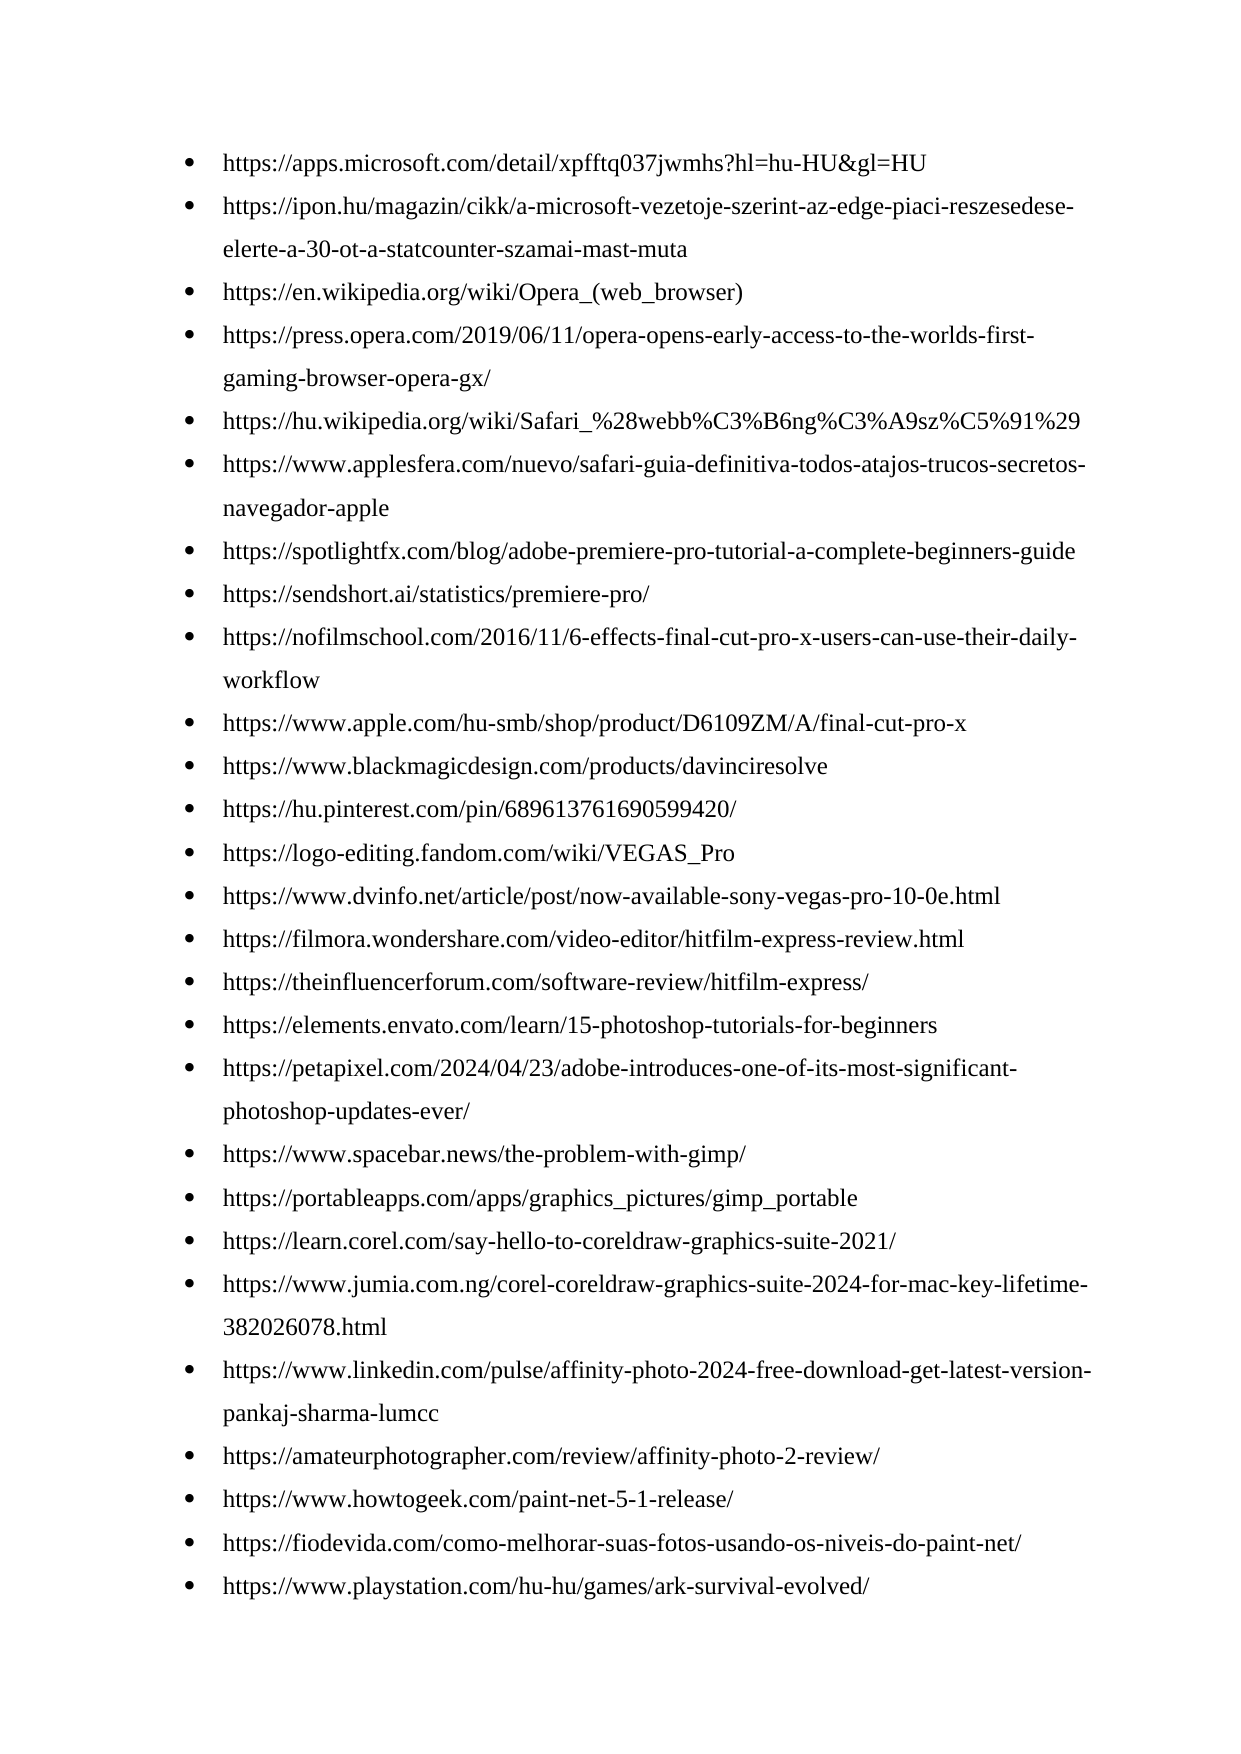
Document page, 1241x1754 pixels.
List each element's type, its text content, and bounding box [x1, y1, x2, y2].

list https://www.linkedin.com/pulse/affinity-photo-2024-free-download-get-latest-version-pankaj-sharma-lumcc [185, 1355, 1093, 1427]
list https://hu.pinterest.com/pin/689613761690599420/ [185, 794, 1093, 823]
list https://www.spacebar.news/the-problem-with-gimp/ [185, 1139, 1093, 1168]
list https://petapixel.com/2024/04/23/adobe-introduces-one-of-its-most-significant-photoshop-updates-ever/ [185, 1053, 1093, 1125]
list https://www.apple.com/hu-smb/shop/product/D6109ZM/A/final-cut-pro-x [185, 708, 1093, 737]
list https://spotlightfx.com/blog/adobe-premiere-pro-tutorial-a-complete-beginners-guide [185, 536, 1093, 564]
list https://www.applesfera.com/nuevo/safari-guia-definitiva-todos-atajos-trucos-secretos-navegador-apple [185, 449, 1093, 521]
list https://filmora.wondershare.com/video-editor/hitfilm-express-review.html [185, 924, 1093, 953]
list https://www.playstation.com/hu-hu/games/ark-survival-evolved/ [185, 1571, 1093, 1599]
list https://nofilmschool.com/2016/11/6-effects-final-cut-pro-x-users-can-use-their-daily-workflow [185, 622, 1093, 694]
list https://hu.wikipedia.org/wiki/Safari_%28webb%C3%B6ng%C3%A9sz%C5%91%29 [185, 406, 1093, 435]
list https://elements.envato.com/learn/15-photoshop-tutorials-for-beginners [185, 1010, 1093, 1039]
list https://portableapps.com/apps/graphics_pictures/gimp_portable [185, 1183, 1093, 1211]
list https://www.dvinfo.net/article/post/now-available-sony-vegas-pro-10-0e.html [185, 881, 1093, 909]
list https://apps.microsoft.com/detail/xpfftq037jwmhs?hl=hu-HU&gl=HU [185, 148, 1093, 176]
list https://fiodevida.com/como-melhorar-suas-fotos-usando-os-niveis-do-paint-net/ [185, 1528, 1093, 1556]
list https://en.wikipedia.org/wiki/Opera_(web_browser) [185, 277, 1093, 306]
list https://press.opera.com/2019/06/11/opera-opens-early-access-to-the-worlds-first-gaming-browser-opera-gx/ [185, 320, 1093, 392]
list https://theinfluencerforum.com/software-review/hitfilm-express/ [185, 967, 1093, 996]
list https://logo-editing.fandom.com/wiki/VEGAS_Pro [185, 838, 1093, 866]
list https://www.blackmagicdesign.com/products/davinciresolve [185, 751, 1093, 780]
list https://ipon.hu/magazin/cikk/a-microsoft-vezetoje-szerint-az-edge-piaci-reszesedese-elerte-a-30-ot-a-statcounter-szamai-mast-muta [185, 191, 1093, 263]
list https://www.jumia.com.ng/corel-coreldraw-graphics-suite-2024-for-mac-key-lifetime-382026078.html [185, 1269, 1093, 1341]
list https://amateurphotographer.com/review/affinity-photo-2-review/ [185, 1441, 1093, 1470]
list https://learn.corel.com/say-hello-to-coreldraw-graphics-suite-2021/ [185, 1226, 1093, 1254]
list https://www.howtogeek.com/paint-net-5-1-release/ [185, 1484, 1093, 1513]
list https://sendshort.ai/statistics/premiere-pro/ [185, 579, 1093, 608]
